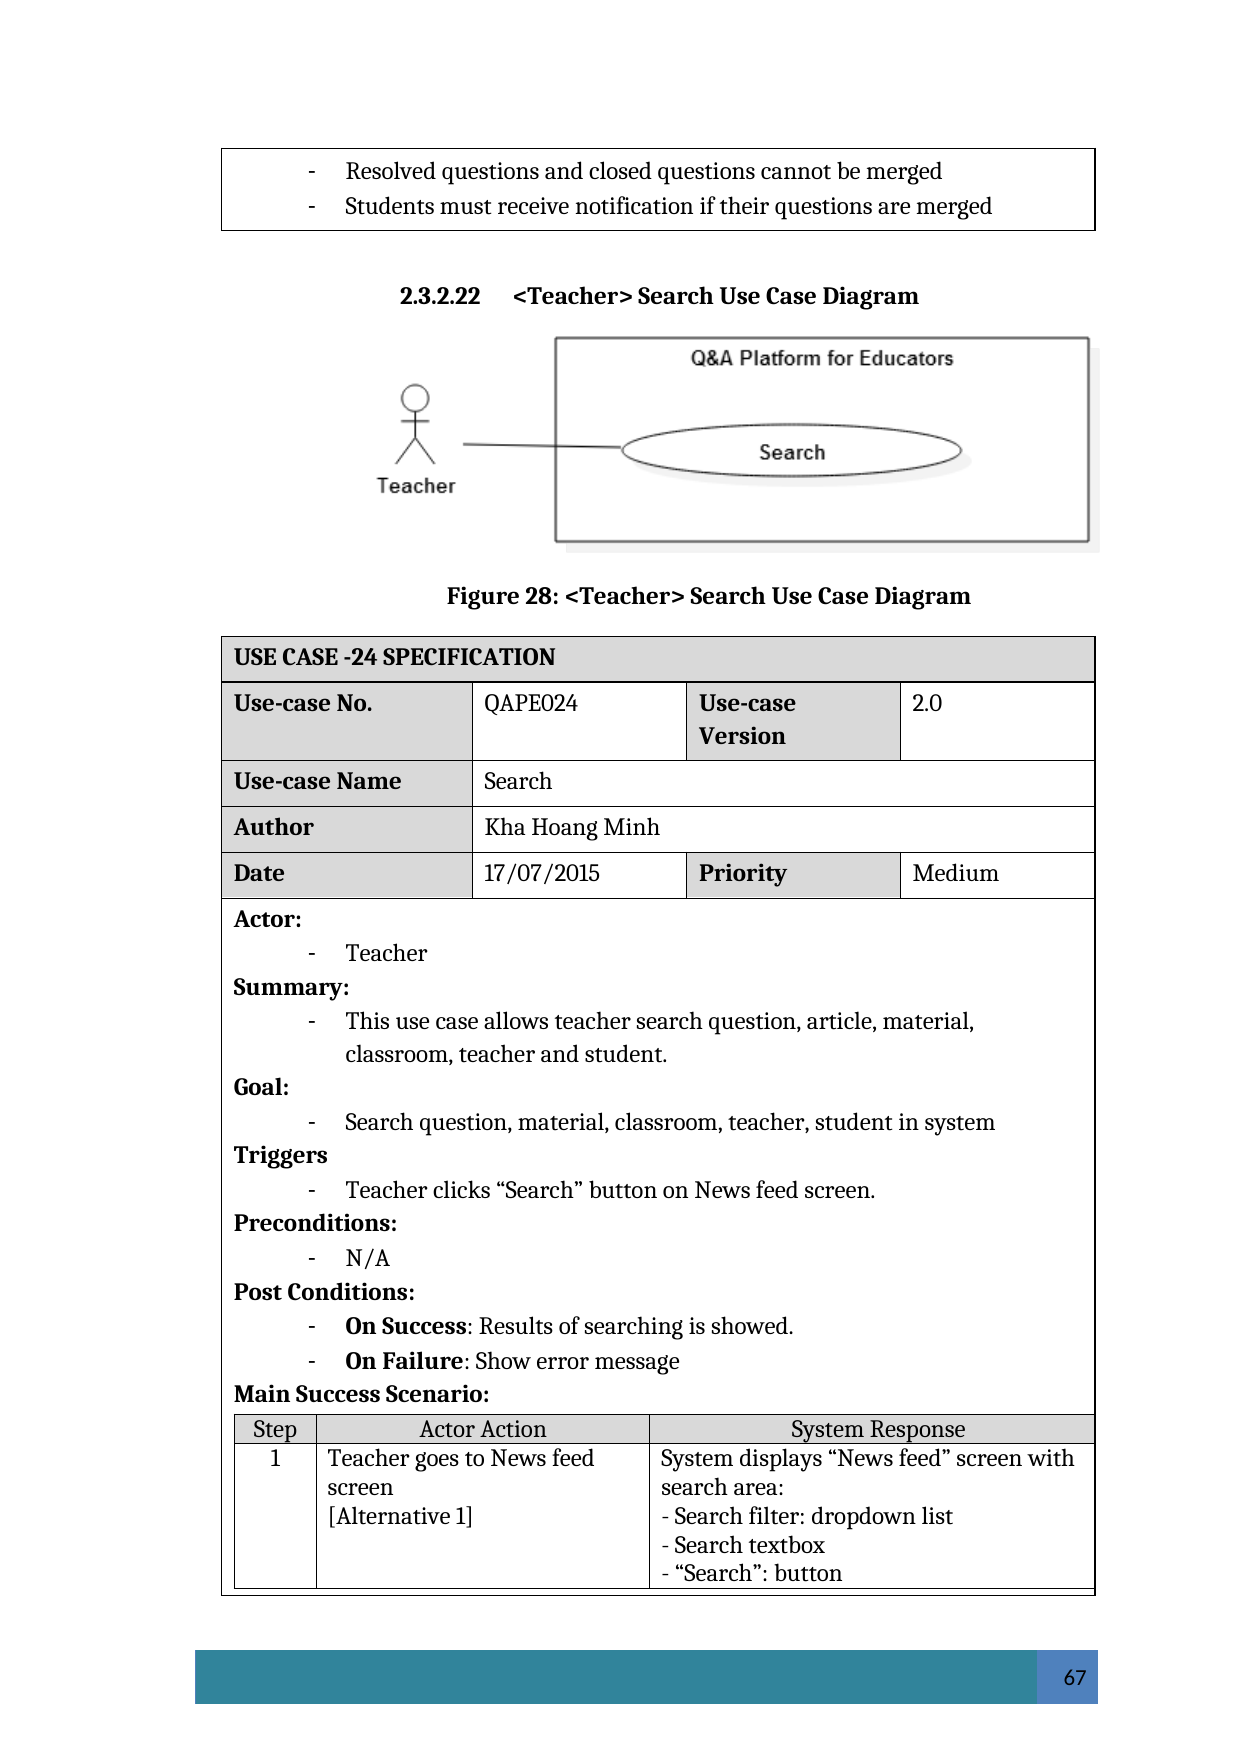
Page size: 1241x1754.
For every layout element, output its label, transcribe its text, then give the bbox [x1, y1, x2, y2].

table_cell Priority [687, 853, 900, 897]
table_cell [222, 149, 1094, 230]
table_cell QAPE024 [473, 683, 686, 760]
table_cell Use-case Version [687, 683, 900, 760]
table_cell 2.0 [901, 683, 1094, 760]
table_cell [222, 899, 1094, 1595]
picture [354, 323, 1103, 557]
table_cell Use-case No. [222, 683, 472, 760]
table_cell Search [473, 761, 1094, 806]
table_header USE CASE -24 SPECIFICATION [222, 637, 1094, 681]
subtitle <Teacher> Search Use Case Diagram [400, 282, 1122, 311]
table_cell 17/07/2015 [473, 853, 686, 897]
table_cell Use-case Name [222, 761, 472, 806]
table_cell Medium [901, 853, 1094, 897]
text Figure 28: <Teacher> Search Use Case Diagram [372, 582, 1122, 611]
table_cell Author [222, 807, 472, 852]
table_cell Date [222, 853, 472, 897]
table_cell Kha Hoang Minh [473, 807, 1094, 852]
